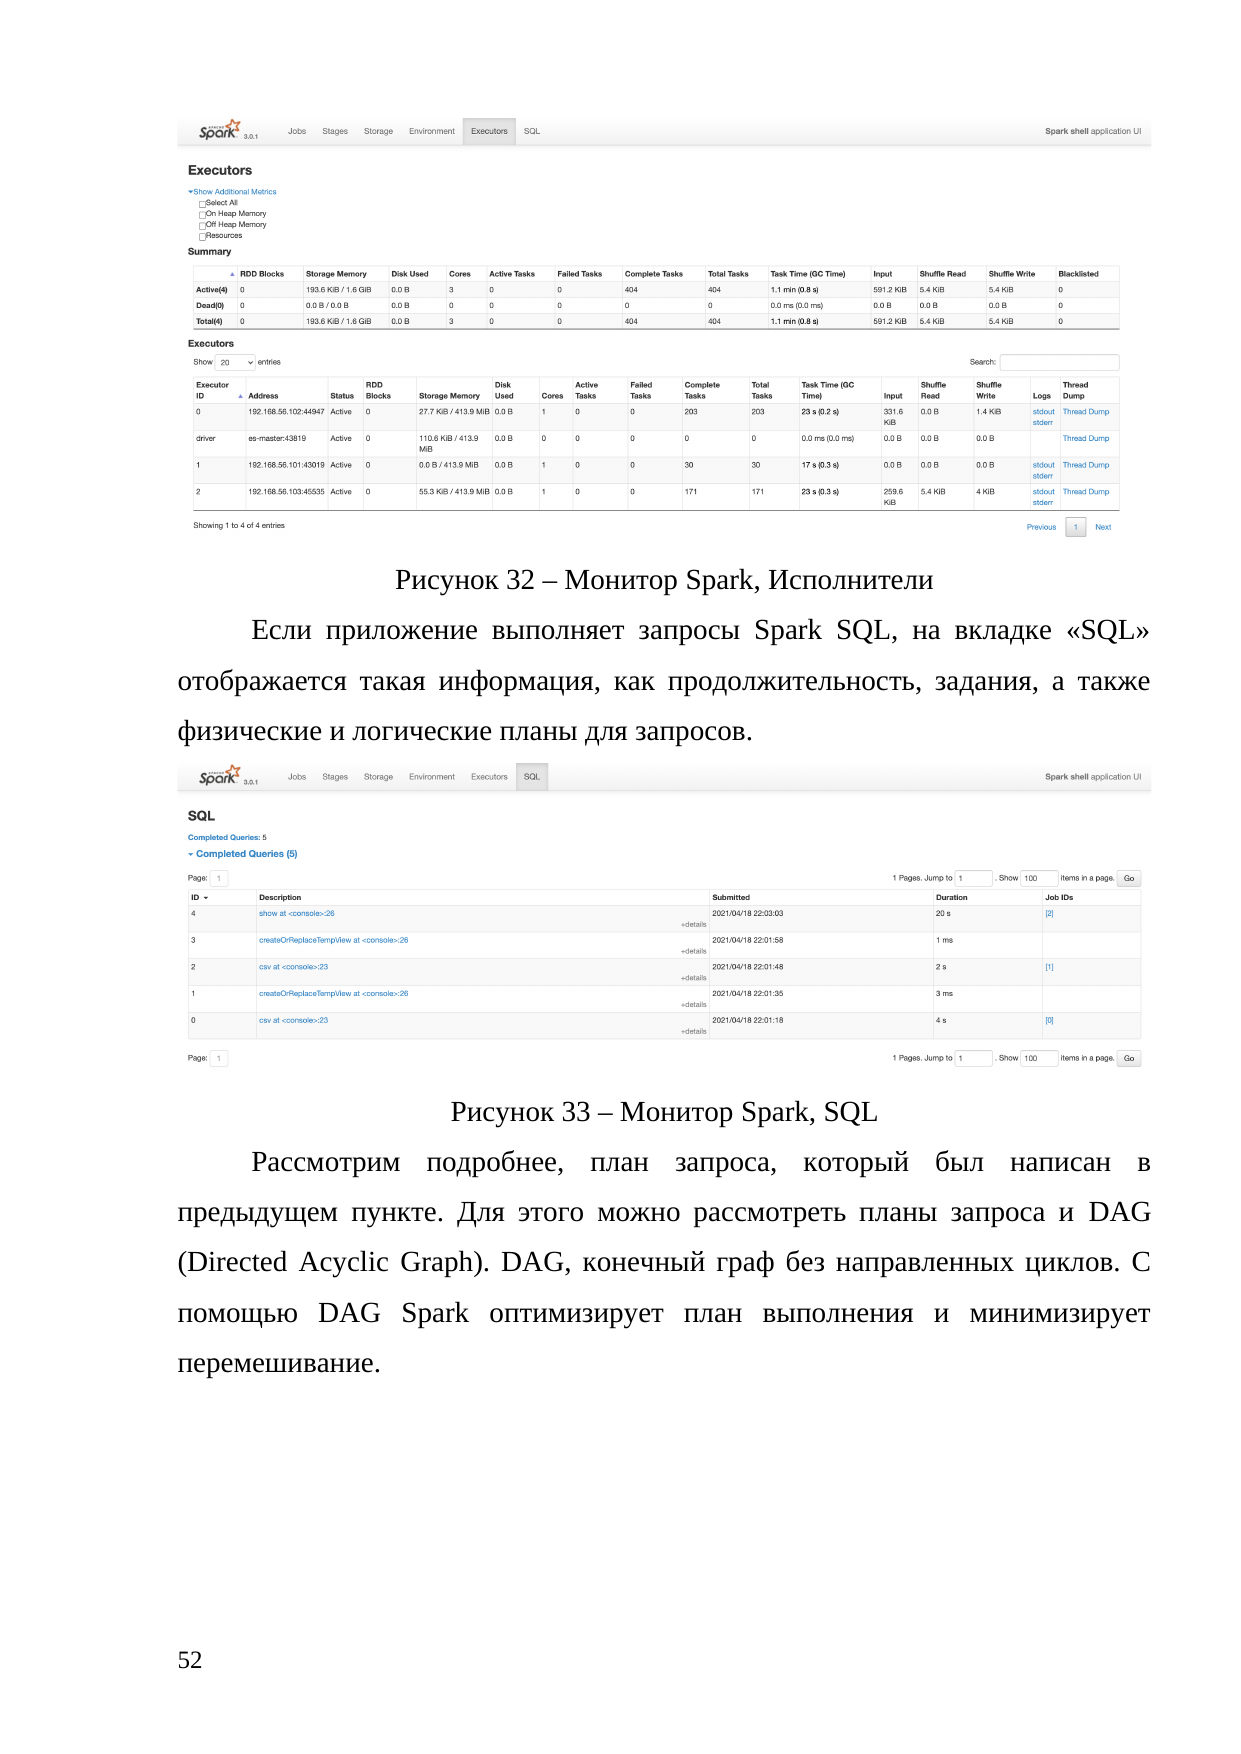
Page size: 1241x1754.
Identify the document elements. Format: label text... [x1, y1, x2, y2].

text Рисунок 33 – Монитор Spark, SQL [177, 1094, 1152, 1127]
text Рисунок 32 – Монитор Spark, Исполнители [177, 562, 1152, 596]
text Рассмотрим подробнее, план запроса, который был написан в предыдущем пункте. Для этого можно рассмотреть планы запроса и DAG (Directed Acyclic Graph). DAG, конечный граф без направленных циклов. С помощью DAG Spark оптимизирует план выполнения и минимизирует перемешивание. [177, 1144, 1152, 1379]
picture [177, 118, 1152, 548]
picture [177, 763, 1152, 1080]
text Если приложение выполняет запросы Spark SQL, на вкладке «SQL» отображается такая информация, как продолжительность, задания, а также физические и логические планы для запросов. [177, 612, 1152, 747]
